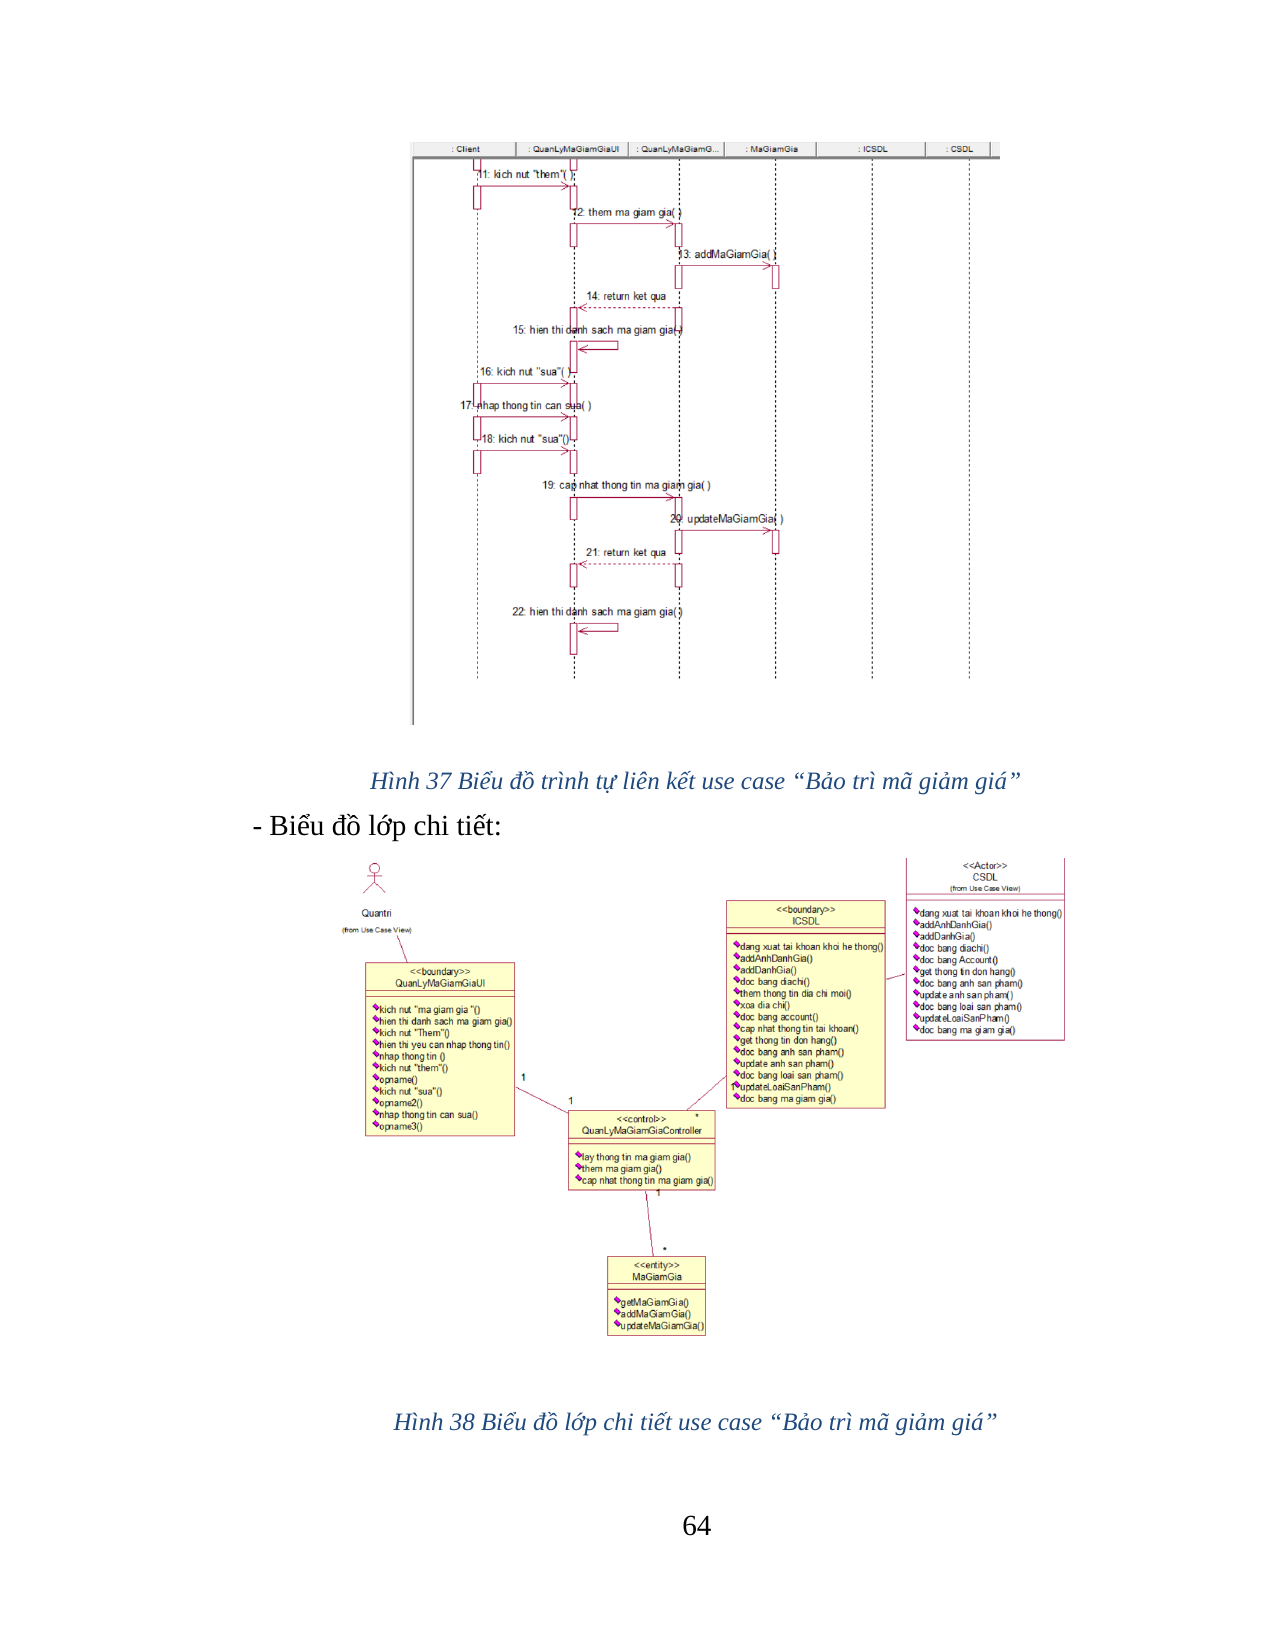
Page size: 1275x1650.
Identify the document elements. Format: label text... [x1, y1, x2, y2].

picture [332, 858, 1077, 1366]
text Hình 38 Biểu đồ lớp chi tiết use case “Bảo trì mã giảm giá” [177, 1407, 1157, 1436]
text Hình 37 Biểu đồ trình tự liên kết use case “Bảo trì mã giảm giá” [177, 766, 1157, 795]
text - Biểu đồ lớp chi tiết: [177, 808, 1157, 841]
picture [409, 142, 1000, 725]
